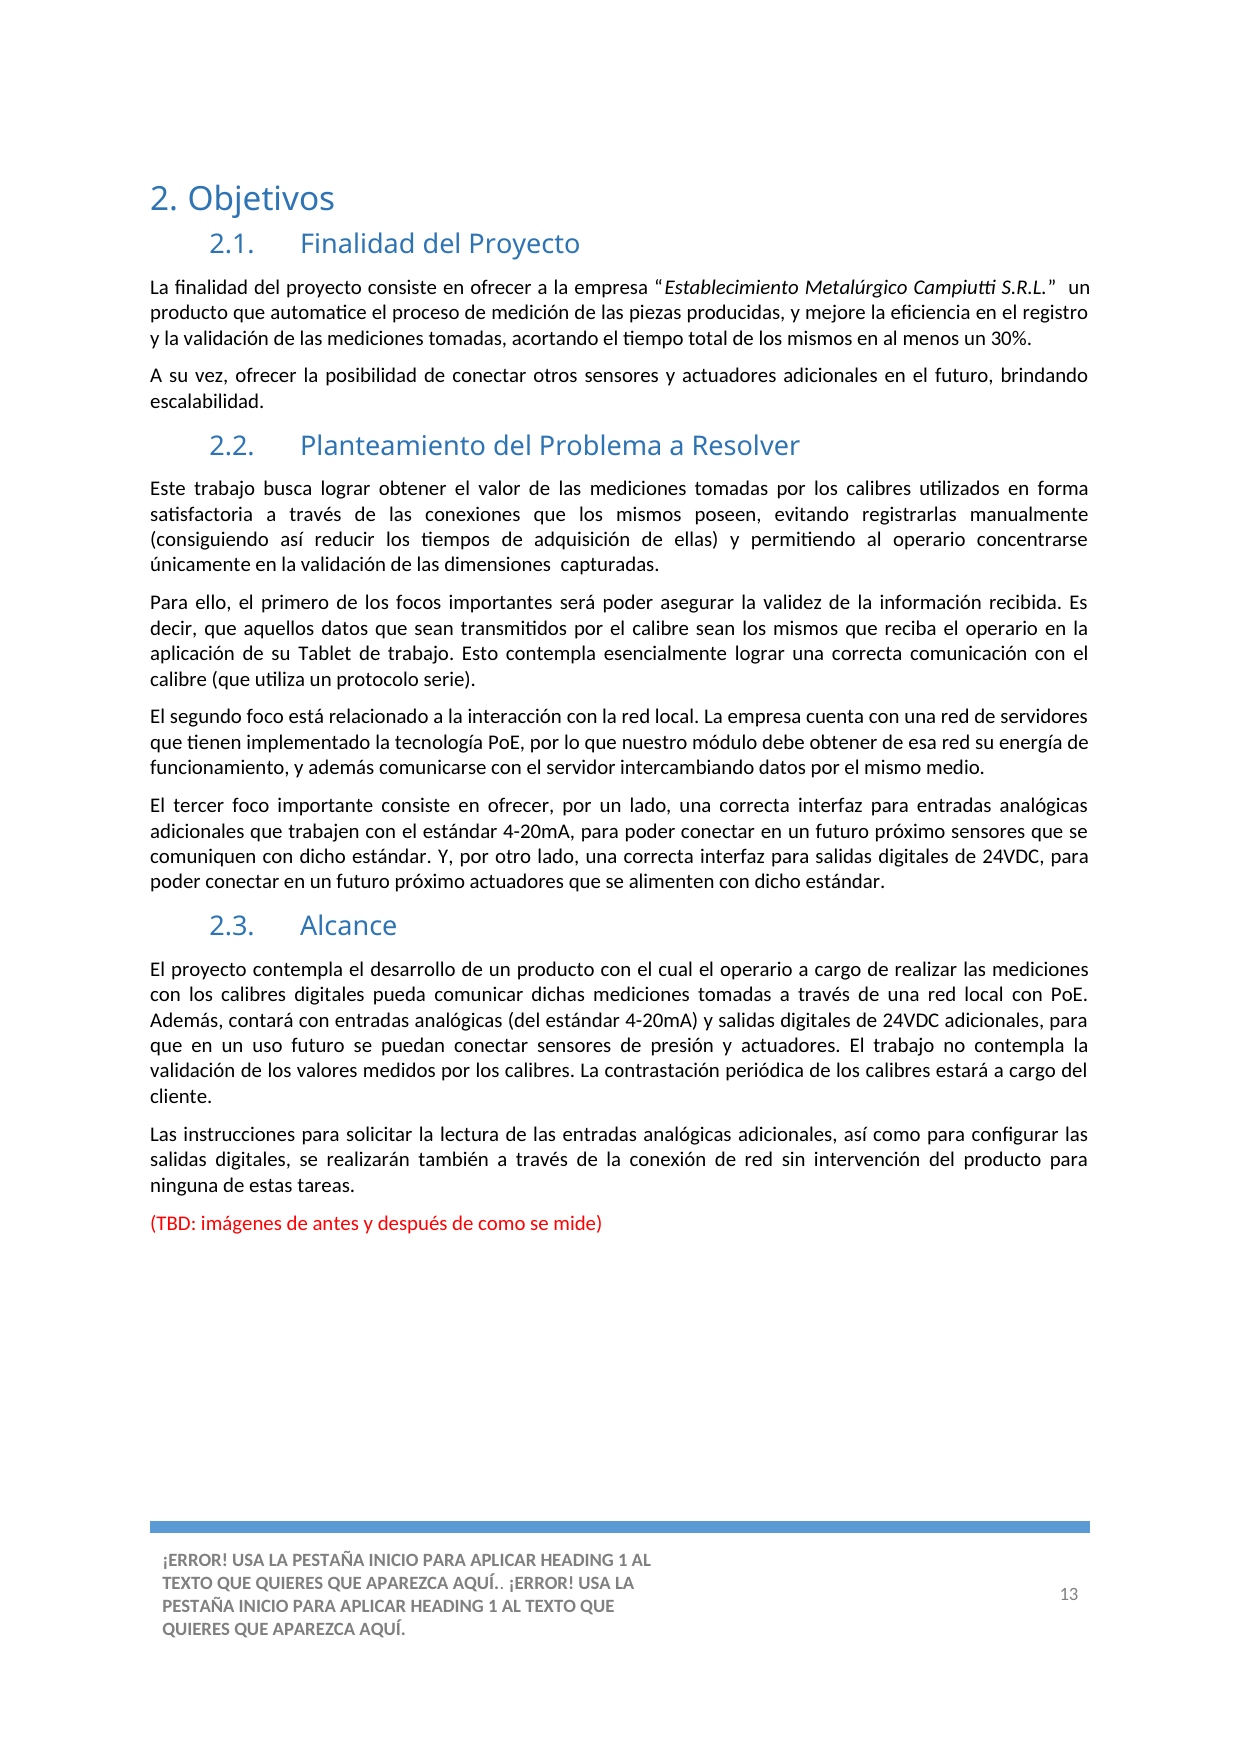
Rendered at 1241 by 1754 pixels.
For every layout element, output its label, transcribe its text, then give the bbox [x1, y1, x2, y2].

subtitle Objetivos [150, 175, 1090, 220]
subtitle Planteamiento del Problema a Resolver [209, 426, 1090, 463]
text Este trabajo busca lograr obtener el valor de las mediciones tomadas por los calibres utilizados en forma satisfactoria a través de las conexiones que los mismos poseen, evitando registrarlas manualmente (consiguiendo así reducir los tiempos de adquisición de ellas) y permitiendo al operario concentrarse únicamente en la validación de las dimensiones capturadas. [150, 475, 1090, 577]
text El tercer foco importante consiste en ofrecer, por un lado, una correcta interfaz para entradas analógicas adicionales que trabajen con el estándar 4-20mA, para poder conectar en un futuro próximo sensores que se comuniquen con dicho estándar. Y, por otro lado, una correcta interfaz para salidas digitales de 24VDC, para poder conectar en un futuro próximo actuadores que se alimenten con dicho estándar. [150, 792, 1090, 894]
text Las instrucciones para solicitar la lectura de las entradas analógicas adicionales, así como para configurar las salidas digitales, se realizarán también a través de la conexión de red sin intervención del producto para ninguna de estas tareas. [150, 1121, 1090, 1197]
text (TBD: imágenes de antes y después de como se mide) [150, 1210, 1090, 1235]
text La finalidad del proyecto consiste en ofrecer a la empresa “Establecimiento Metalúrgico Campiutti S.R.L.” un producto que automatice el proceso de medición de las piezas producidas, y mejore la eficiencia en el registro y la validación de las mediciones tomadas, acortando el tiempo total de los mismos en al menos un 30%. [150, 274, 1090, 350]
text A su vez, ofrecer la posibilidad de conectar otros sensores y actuadores adicionales en el futuro, brindando escalabilidad. [150, 363, 1090, 413]
text El proyecto contempla el desarrollo de un producto con el cual el operario a cargo de realizar las mediciones con los calibres digitales pueda comunicar dichas mediciones tomadas a través de una red local con PoE. Además, contará con entradas analógicas (del estándar 4-20mA) y salidas digitales de 24VDC adicionales, para que en un uso futuro se puedan conectar sensores de presión y actuadores. El trabajo no contempla la validación de los valores medidos por los calibres. La contrastación periódica de los calibres estará a cargo del cliente. [150, 956, 1090, 1108]
text El segundo foco está relacionado a la interacción con la red local. La empresa cuenta con una red de servidores que tienen implementado la tecnología PoE, por lo que nuestro módulo debe obtener de esa red su energía de funcionamiento, y además comunicarse con el servidor intercambiando datos por el mismo medio. [150, 704, 1090, 780]
text Para ello, el primero de los focos importantes será poder asegurar la validez de la información recibida. Es decir, que aquellos datos que sean transmitidos por el calibre sean los mismos que reciba el operario en la aplicación de su Tablet de trabajo. Esto contempla esencialmente lograr una correcta comunicación con el calibre (que utiliza un protocolo serie). [150, 589, 1090, 691]
subtitle Alcance [209, 907, 1090, 943]
subtitle Finalidad del Proyecto [209, 224, 1090, 261]
